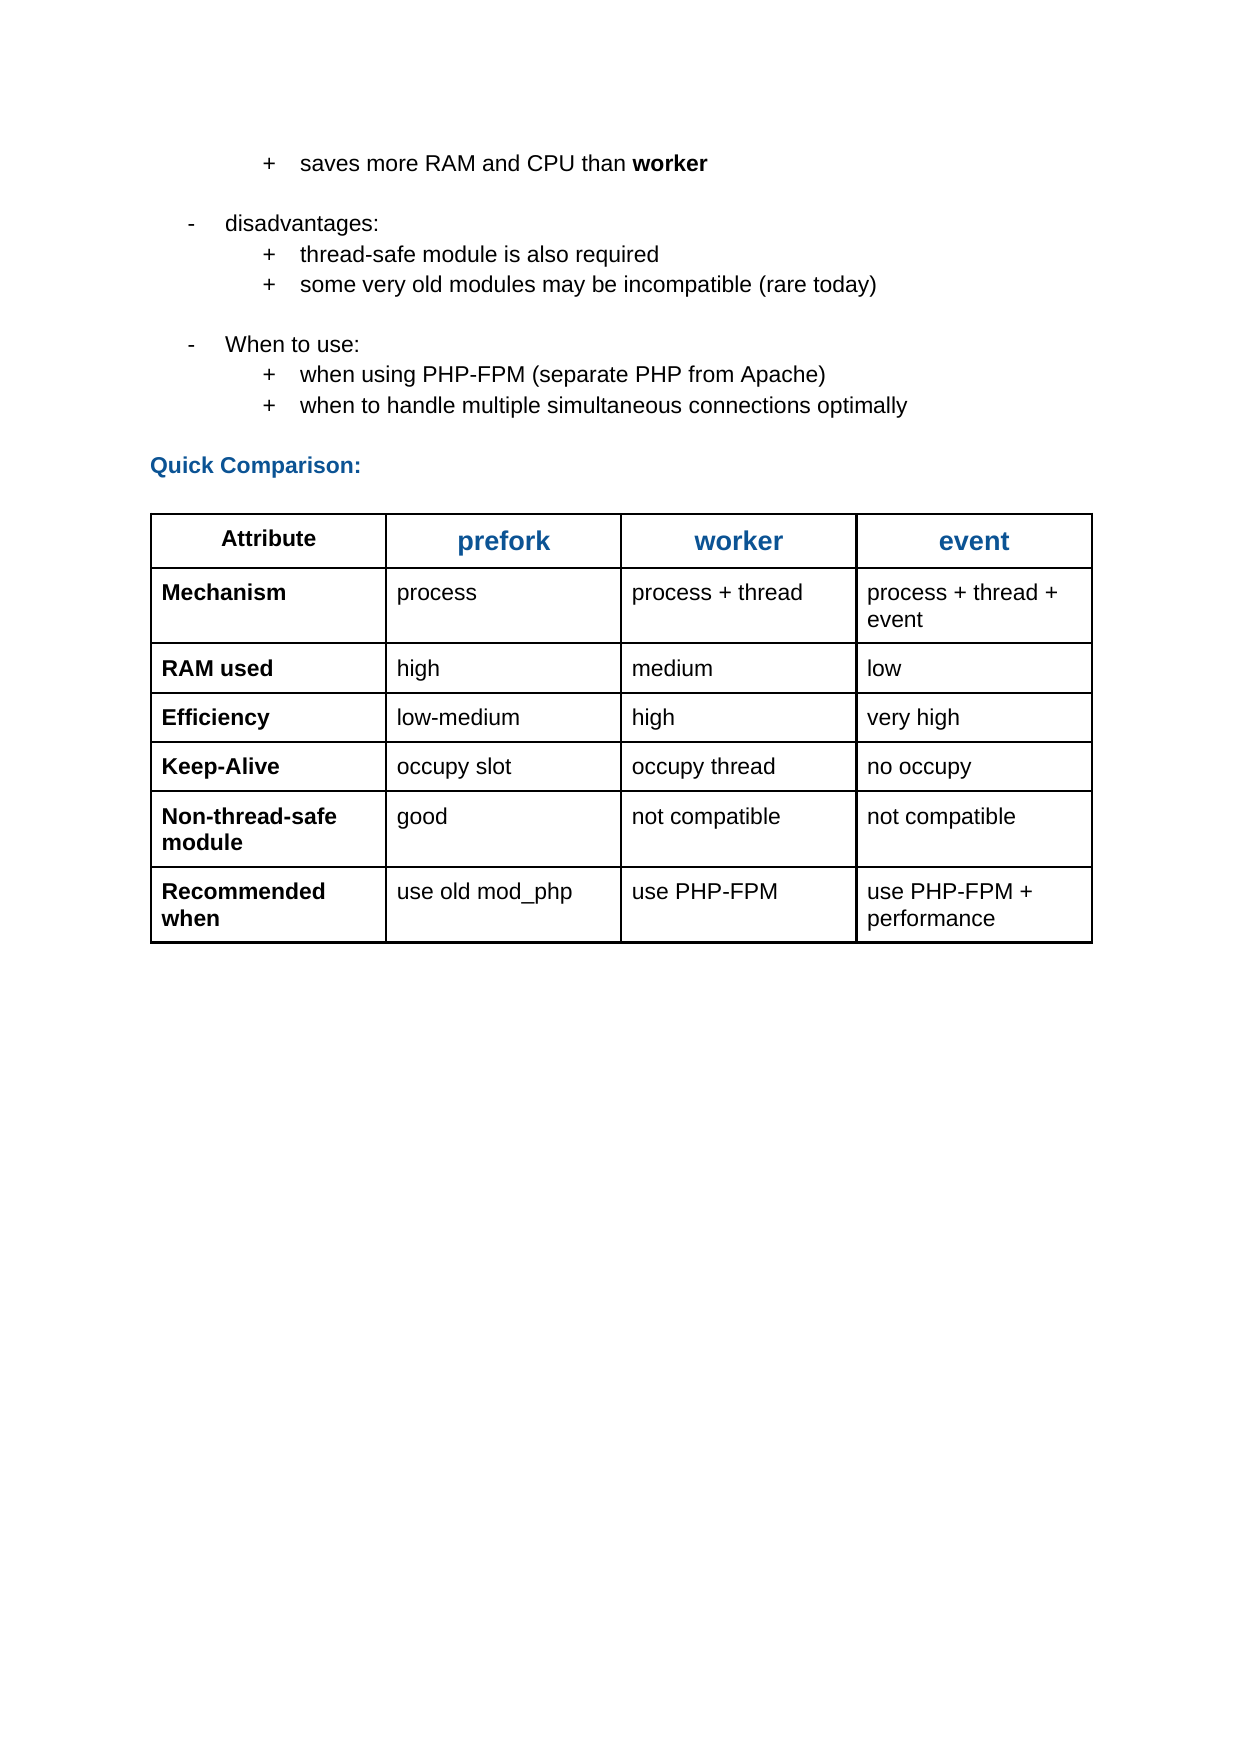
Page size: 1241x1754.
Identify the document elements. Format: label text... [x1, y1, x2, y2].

list thread-safe module is also required [262, 241, 1090, 267]
table_cell good [387, 792, 620, 866]
table_cell not compatible [858, 792, 1091, 866]
table_cell occupy slot [387, 743, 620, 790]
list some very old modules may be incompatible (rare today) [262, 271, 1090, 297]
list when using PHP-FPM (separate PHP from Apache) [262, 361, 1090, 388]
table_header worker [622, 515, 855, 567]
list disadvantages: [187, 210, 1090, 237]
list saves more RAM and CPU than worker [262, 150, 1090, 176]
table_header prefork [387, 515, 620, 567]
table_cell use old mod_php [387, 868, 620, 941]
table_header Attribute [152, 515, 385, 567]
table_cell low-medium [387, 694, 620, 741]
table_cell Efficiency [152, 694, 385, 741]
table_cell RAM used [152, 644, 385, 692]
list When to use: [187, 331, 1090, 358]
list when to handle multiple simultaneous connections optimally [262, 392, 1090, 418]
table_cell no occupy [858, 743, 1091, 790]
table_cell process + thread + event [858, 569, 1091, 642]
table_cell not compatible [622, 792, 855, 866]
table_cell occupy thread [622, 743, 855, 790]
table_cell low [858, 644, 1091, 692]
table_cell process [387, 569, 620, 642]
text Quick Comparison: [150, 452, 1090, 478]
table_cell use PHP-FPM + performance [858, 868, 1091, 941]
table_cell Recommended when [152, 868, 385, 941]
table_cell high [387, 644, 620, 692]
table_header event [858, 515, 1091, 567]
table_cell Keep-Alive [152, 743, 385, 790]
table_cell Mechanism [152, 569, 385, 642]
table_cell use PHP-FPM [622, 868, 855, 941]
table_cell high [622, 694, 855, 741]
table_cell medium [622, 644, 855, 692]
table_cell process + thread [622, 569, 855, 642]
table_cell Non-thread-safe module [152, 792, 385, 866]
table_cell very high [858, 694, 1091, 741]
